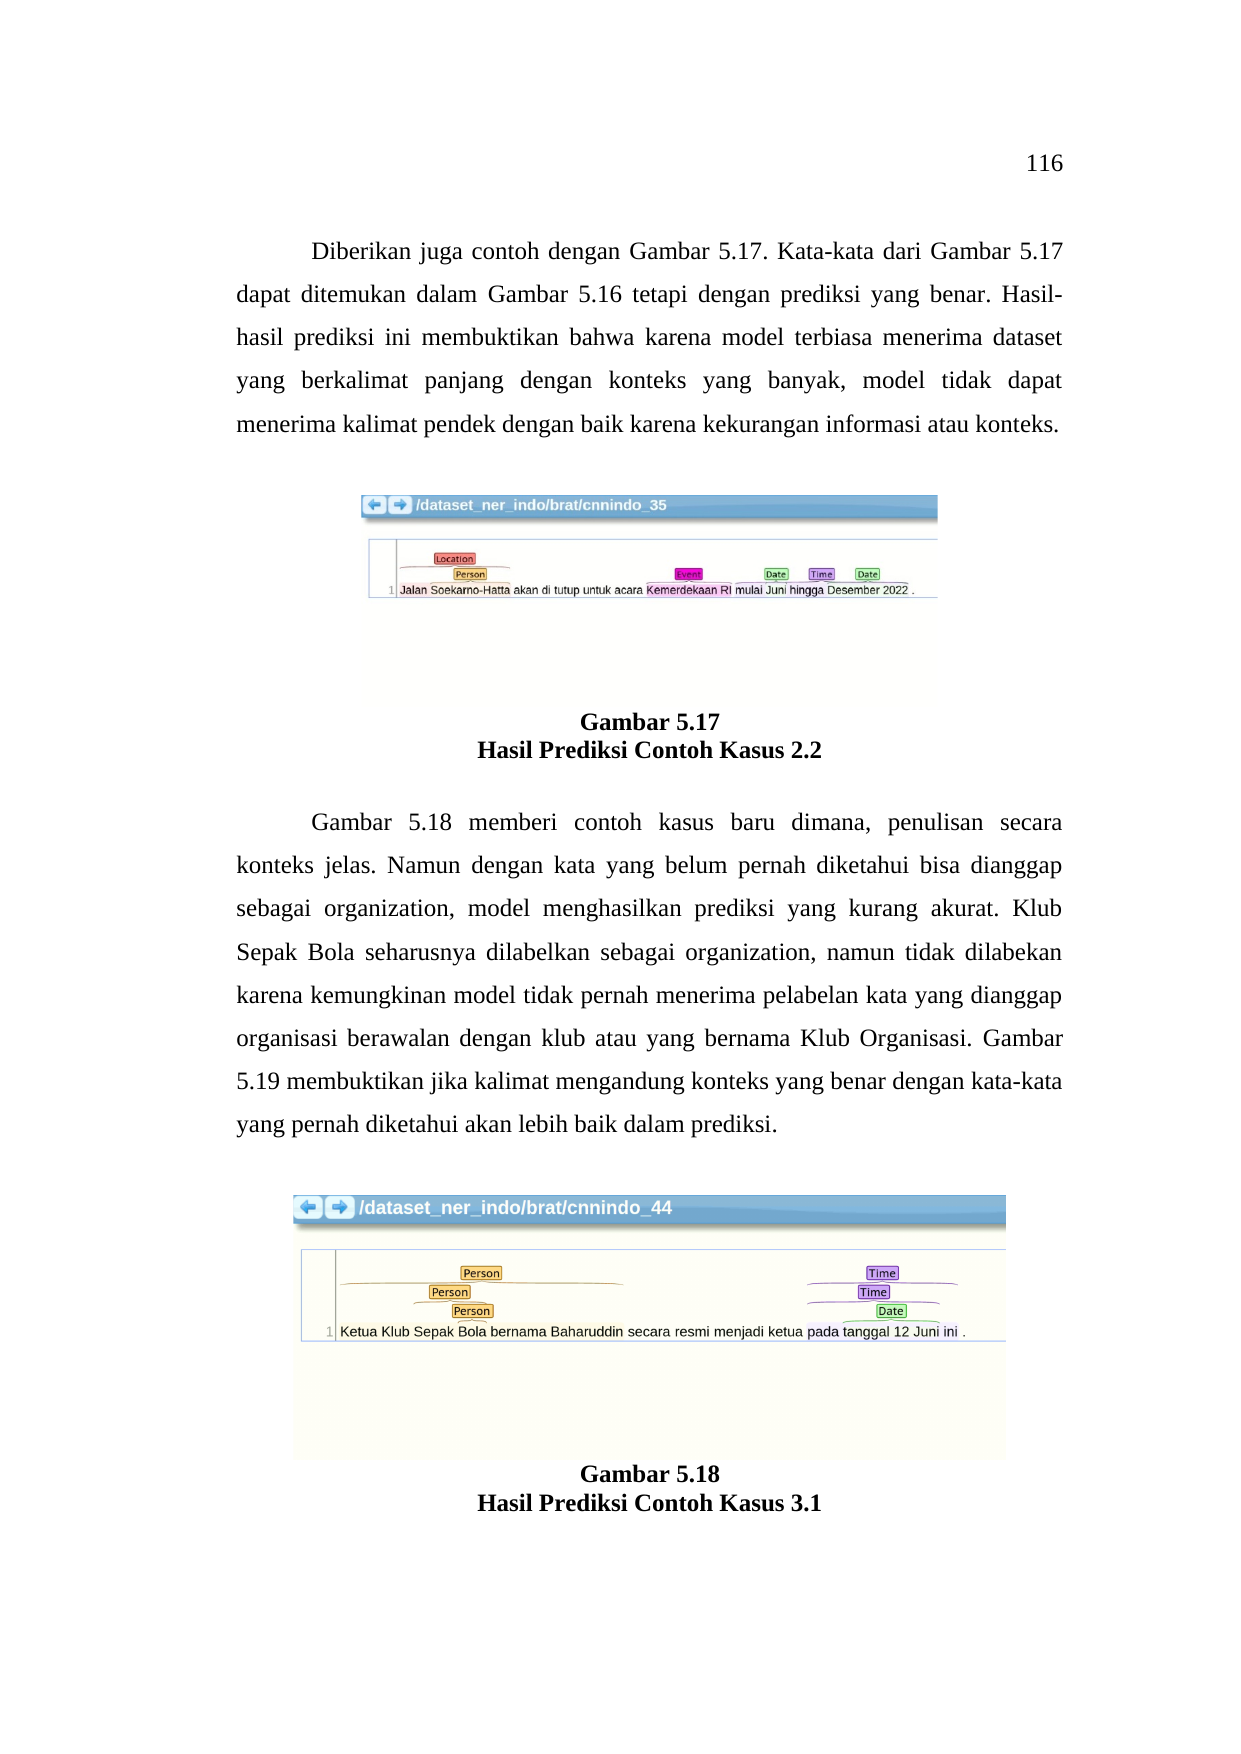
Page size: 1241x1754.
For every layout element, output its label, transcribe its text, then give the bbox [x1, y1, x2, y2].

text Diberikan juga contoh dengan Gambar 5.17. Kata-kata dari Gambar 5.17 dapat ditemukan dalam Gambar 5.16 tetapi dengan prediksi yang benar. Hasil-hasil prediksi ini membuktikan bahwa karena model terbiasa menerima dataset yang berkalimat panjang dengan konteks yang banyak, model tidak dapat menerima kalimat pendek dengan baik karena kekurangan informasi atau konteks. [236, 236, 1063, 437]
picture [361, 495, 938, 707]
text Gambar 5.18 memberi contoh kasus baru dimana, penulisan secara konteks jelas. Namun dengan kata yang belum pernah diketahui bisa dianggap sebagai organization, model menghasilkan prediksi yang kurang akurat. Klub Sepak Bola seharusnya dilabelkan sebagai organization, namun tidak dilabekan karena kemungkinan model tidak pernah menerima pelabelan kata yang dianggap organisasi berawalan dengan klub atau yang bernama Klub Organisasi. Gambar 5.19 membuktikan jika kalimat mengandung konteks yang benar dengan kata-kata yang pernah diketahui akan lebih baik dalam prediksi. [236, 807, 1063, 1138]
text Gambar 5.17 Hasil Prediksi Contoh Kasus 2.2 [236, 707, 1063, 764]
picture [293, 1195, 1006, 1460]
text Gambar 5.18 Hasil Prediksi Contoh Kasus 3.1 [236, 1459, 1063, 1517]
